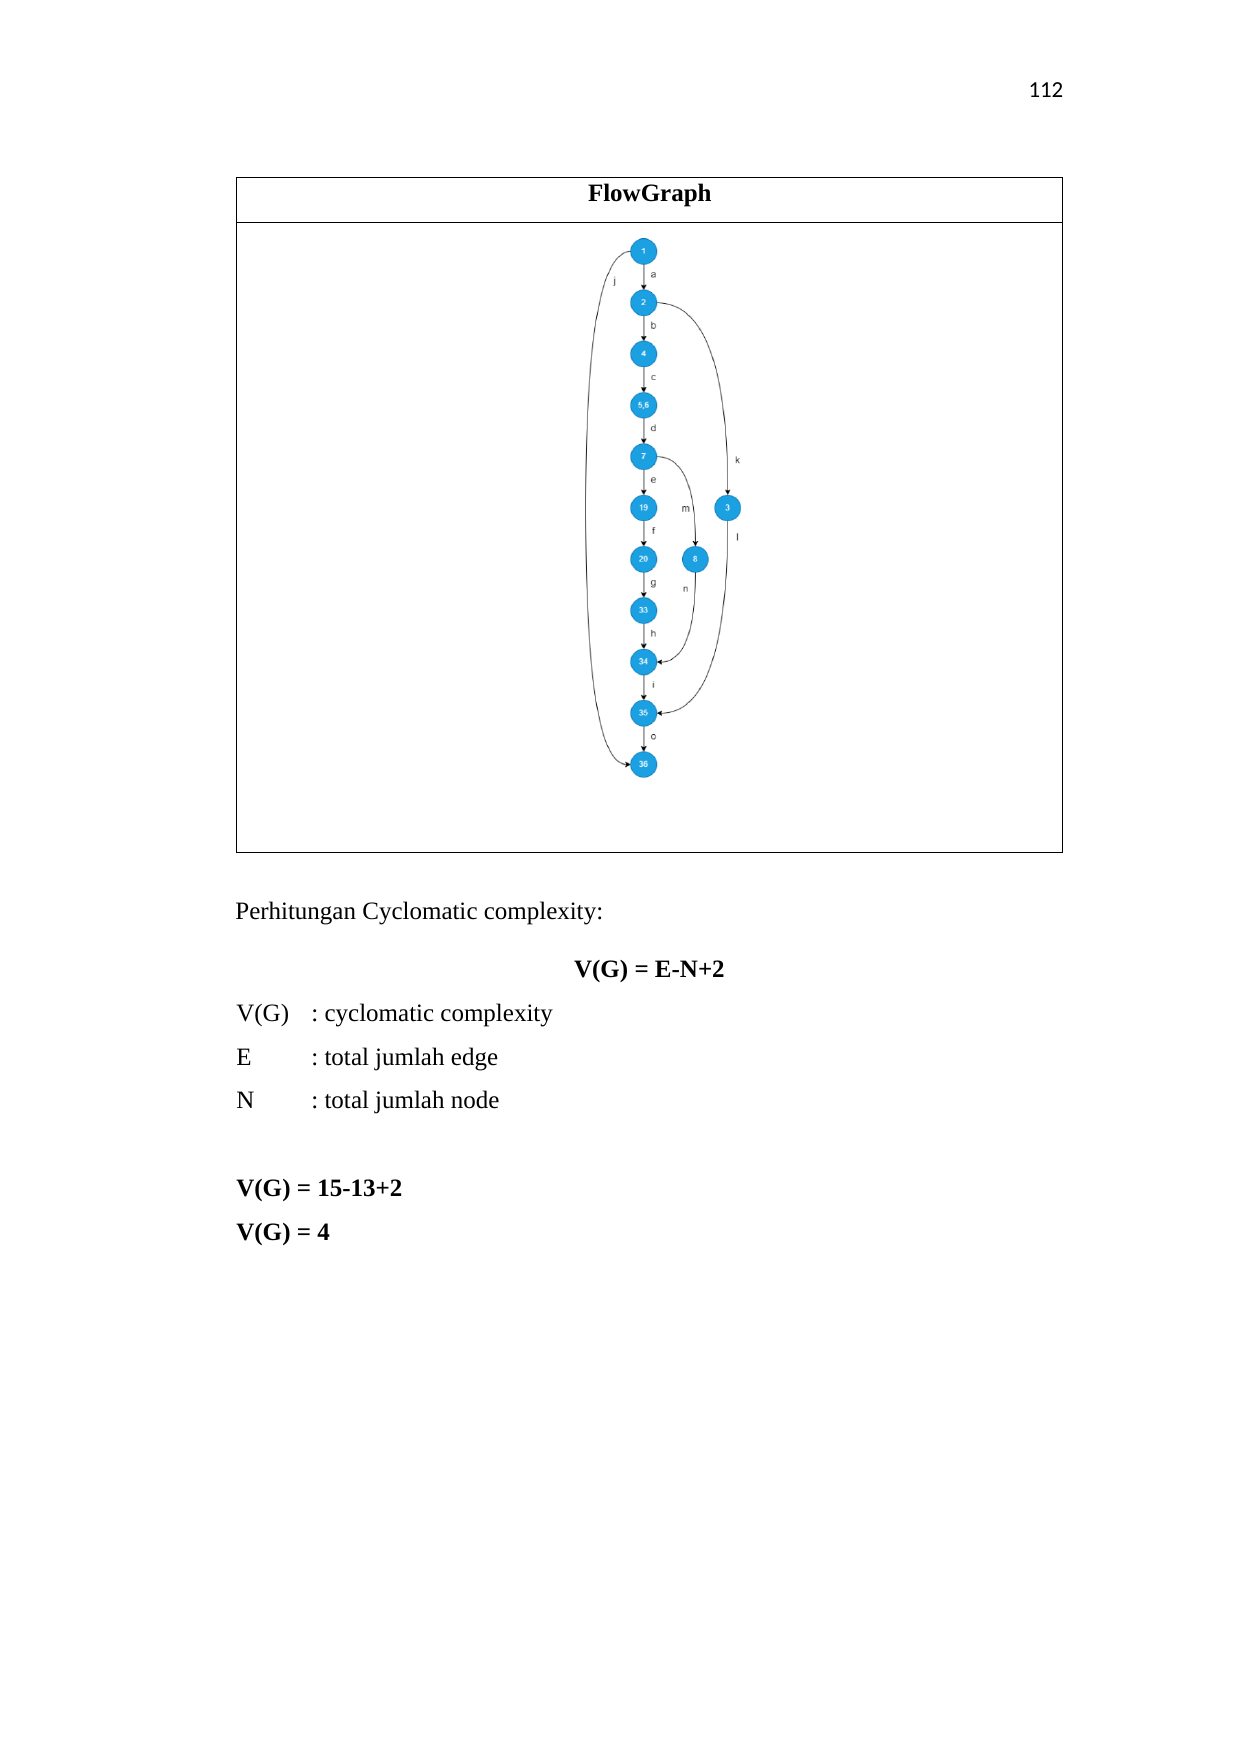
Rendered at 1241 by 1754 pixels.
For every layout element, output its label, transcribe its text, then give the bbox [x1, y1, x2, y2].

text N : total jumlah node [236, 1086, 1061, 1114]
list Perhitungan Cyclomatic complexity: [235, 896, 1061, 925]
text E : total jumlah edge [236, 1042, 1061, 1070]
list V(G) = E-N+2 [471, 954, 827, 982]
picture [585, 238, 747, 778]
text V(G) = 15-13+2 [236, 1173, 1061, 1202]
text V(G) = 4 [236, 1217, 1061, 1246]
table_header FlowGraph [237, 178, 1062, 222]
table_cell [237, 223, 1062, 852]
text V(G) : cyclomatic complexity [236, 998, 1061, 1026]
